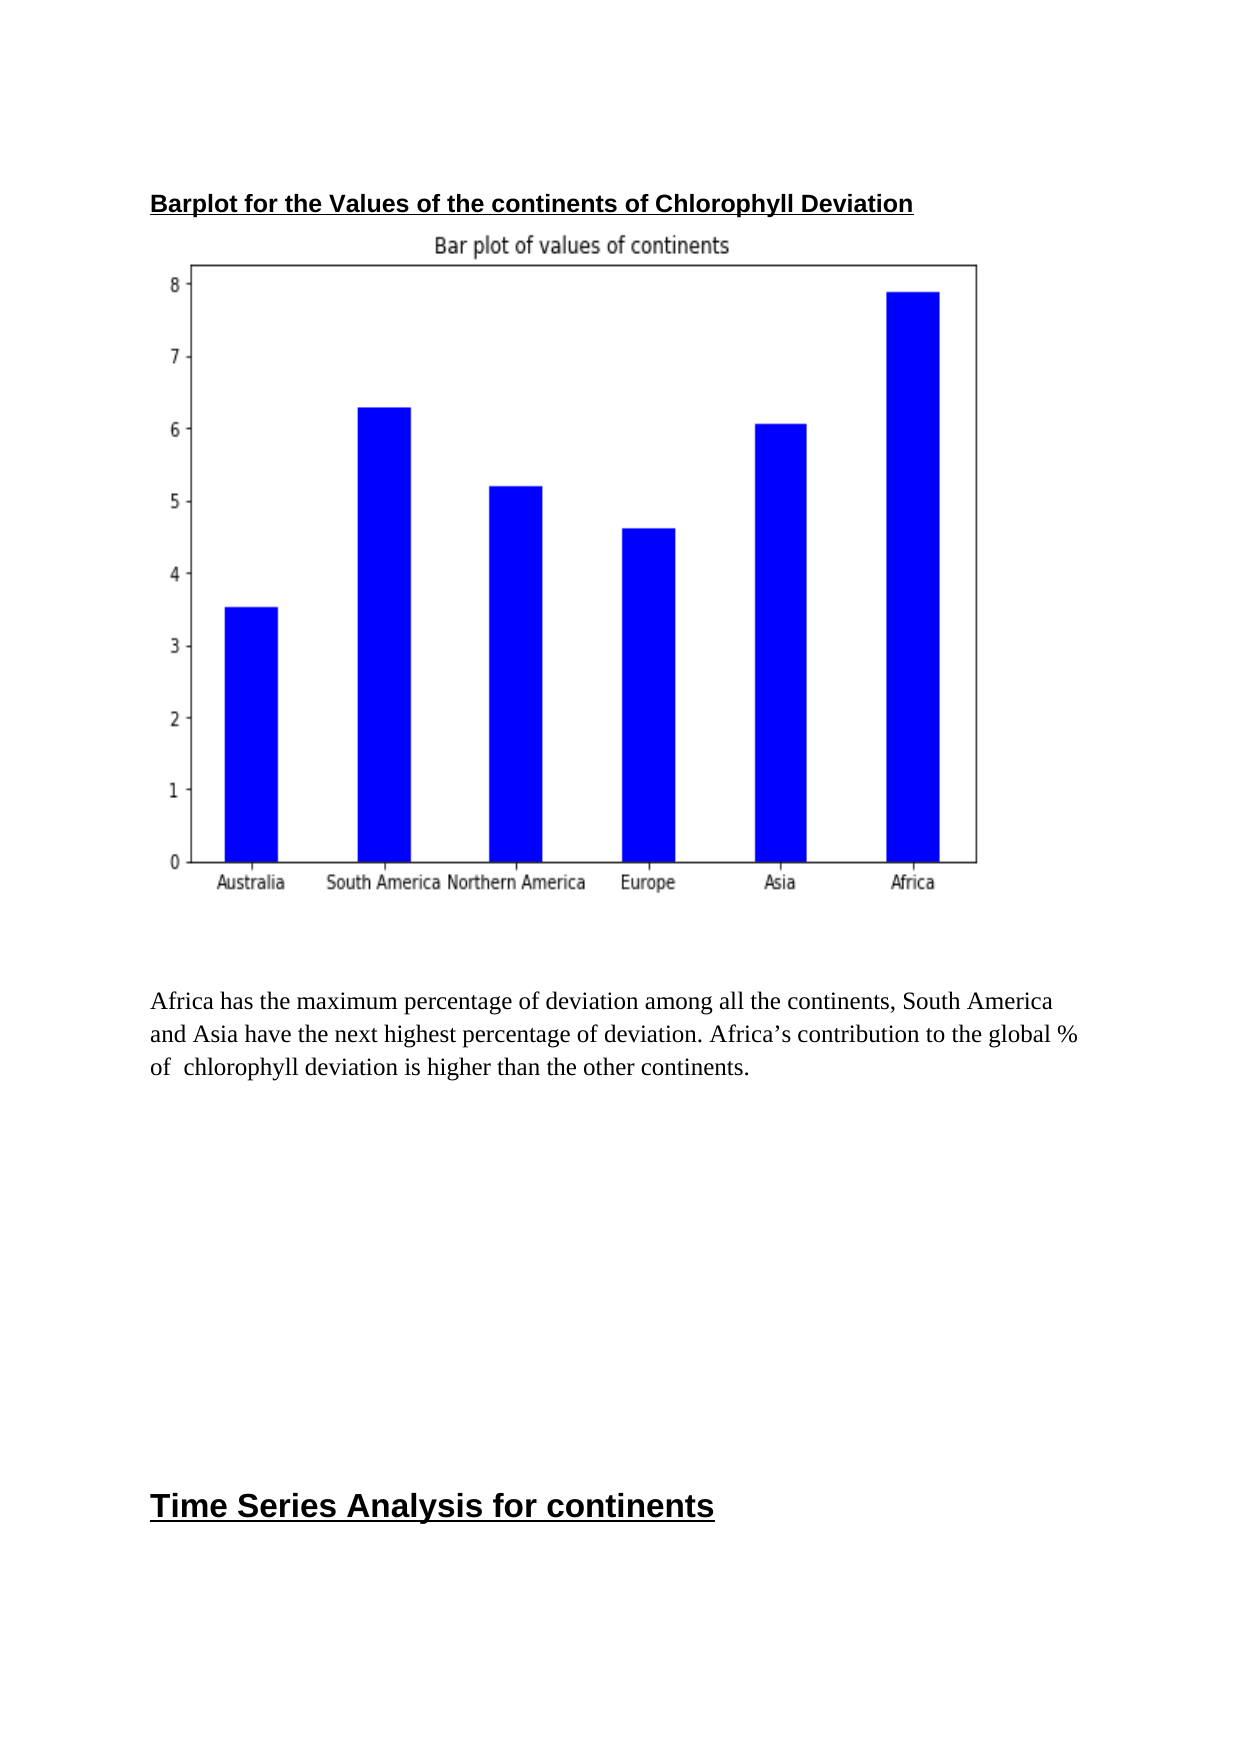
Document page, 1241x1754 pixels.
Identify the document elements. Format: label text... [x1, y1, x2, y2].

text Africa has the maximum percentage of deviation among all the continents, South America and Asia have the next highest percentage of deviation. Africa’s contribution to the global % of chlorophyll deviation is higher than the other continents. [150, 986, 1090, 1081]
subtitle Time Series Analysis for continents [150, 1486, 1090, 1525]
picture [150, 221, 1004, 917]
text Barplot for the Values of the continents of Chlorophyll Deviation [150, 188, 1090, 217]
